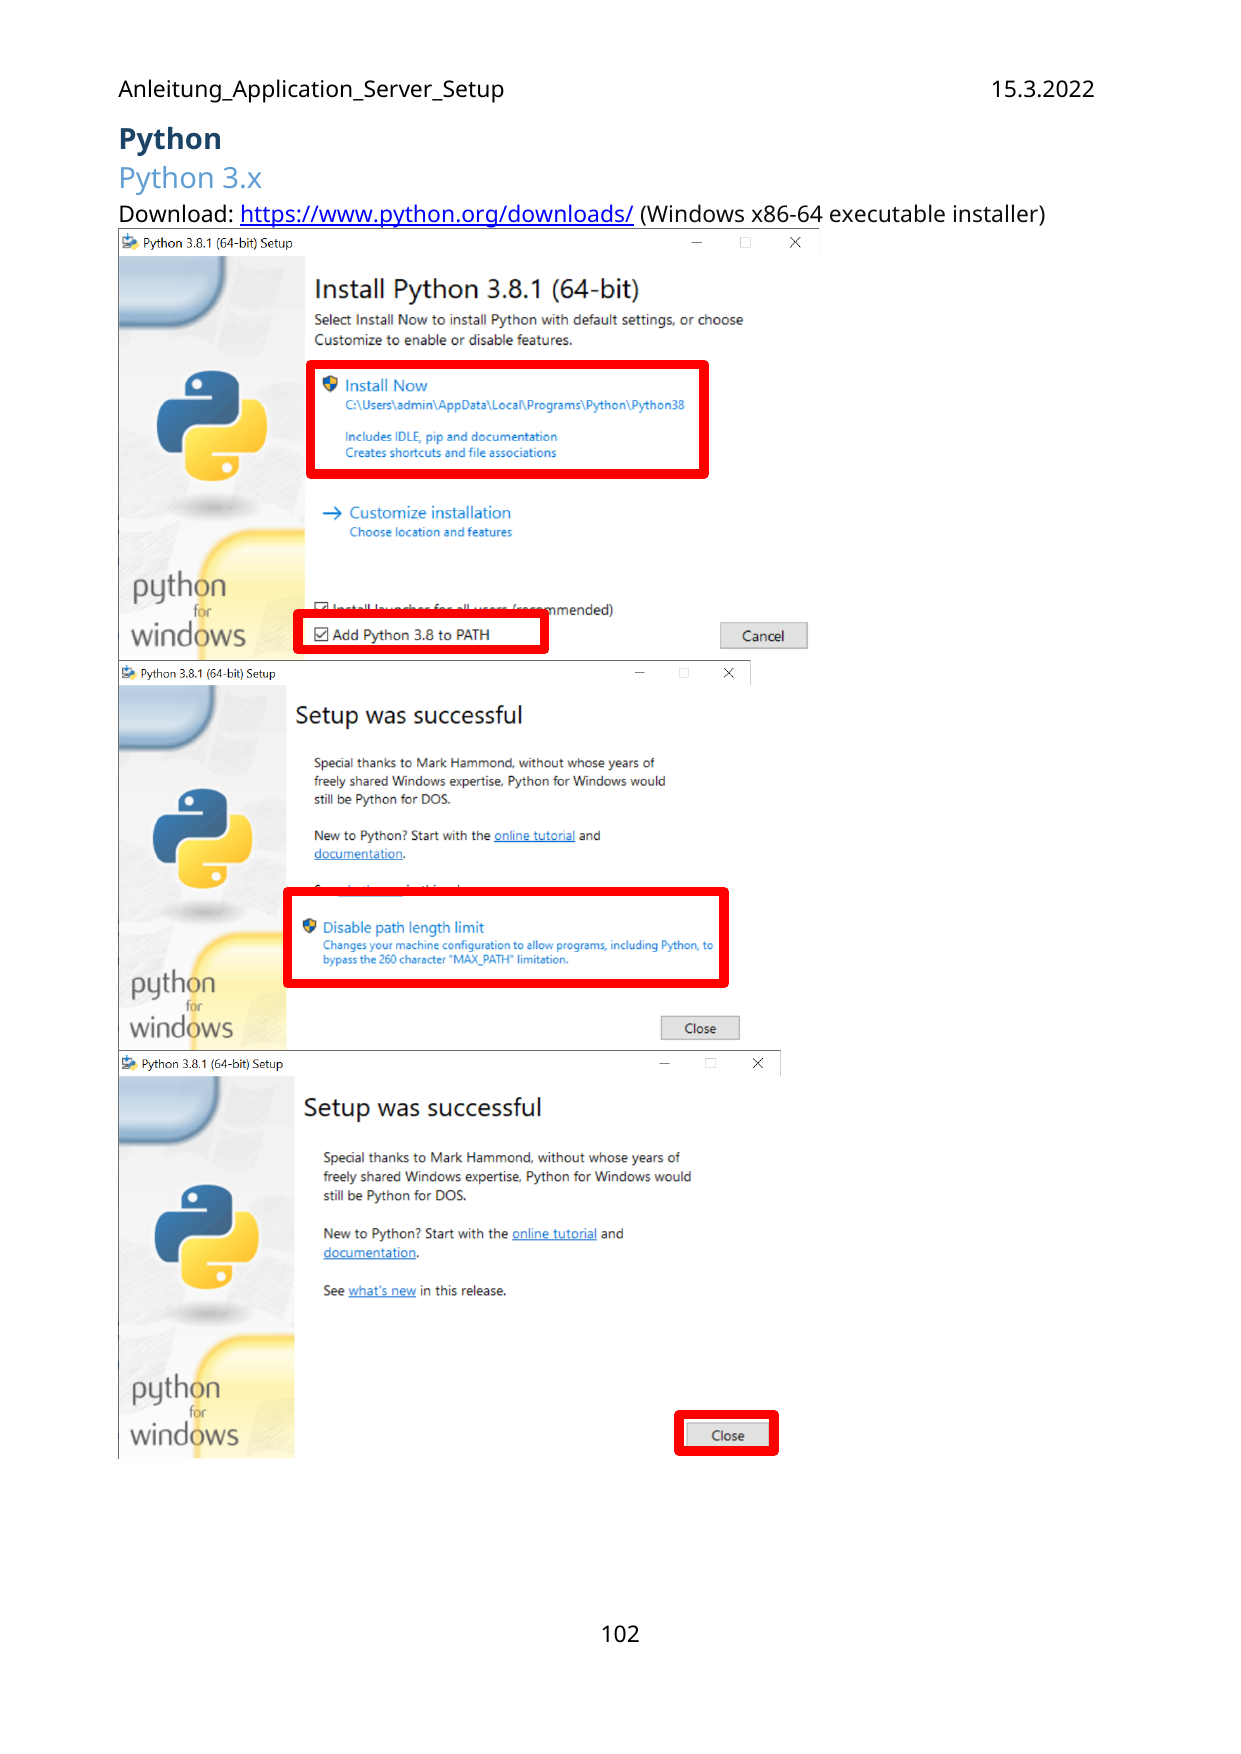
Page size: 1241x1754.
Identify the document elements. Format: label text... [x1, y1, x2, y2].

subtitle Python [118, 118, 1122, 158]
picture [118, 228, 820, 1459]
text Download: https://www.python.org/downloads/ (Windows x86-64 executable installer) [118, 197, 1122, 229]
subtitle Python 3.x [118, 158, 1122, 197]
